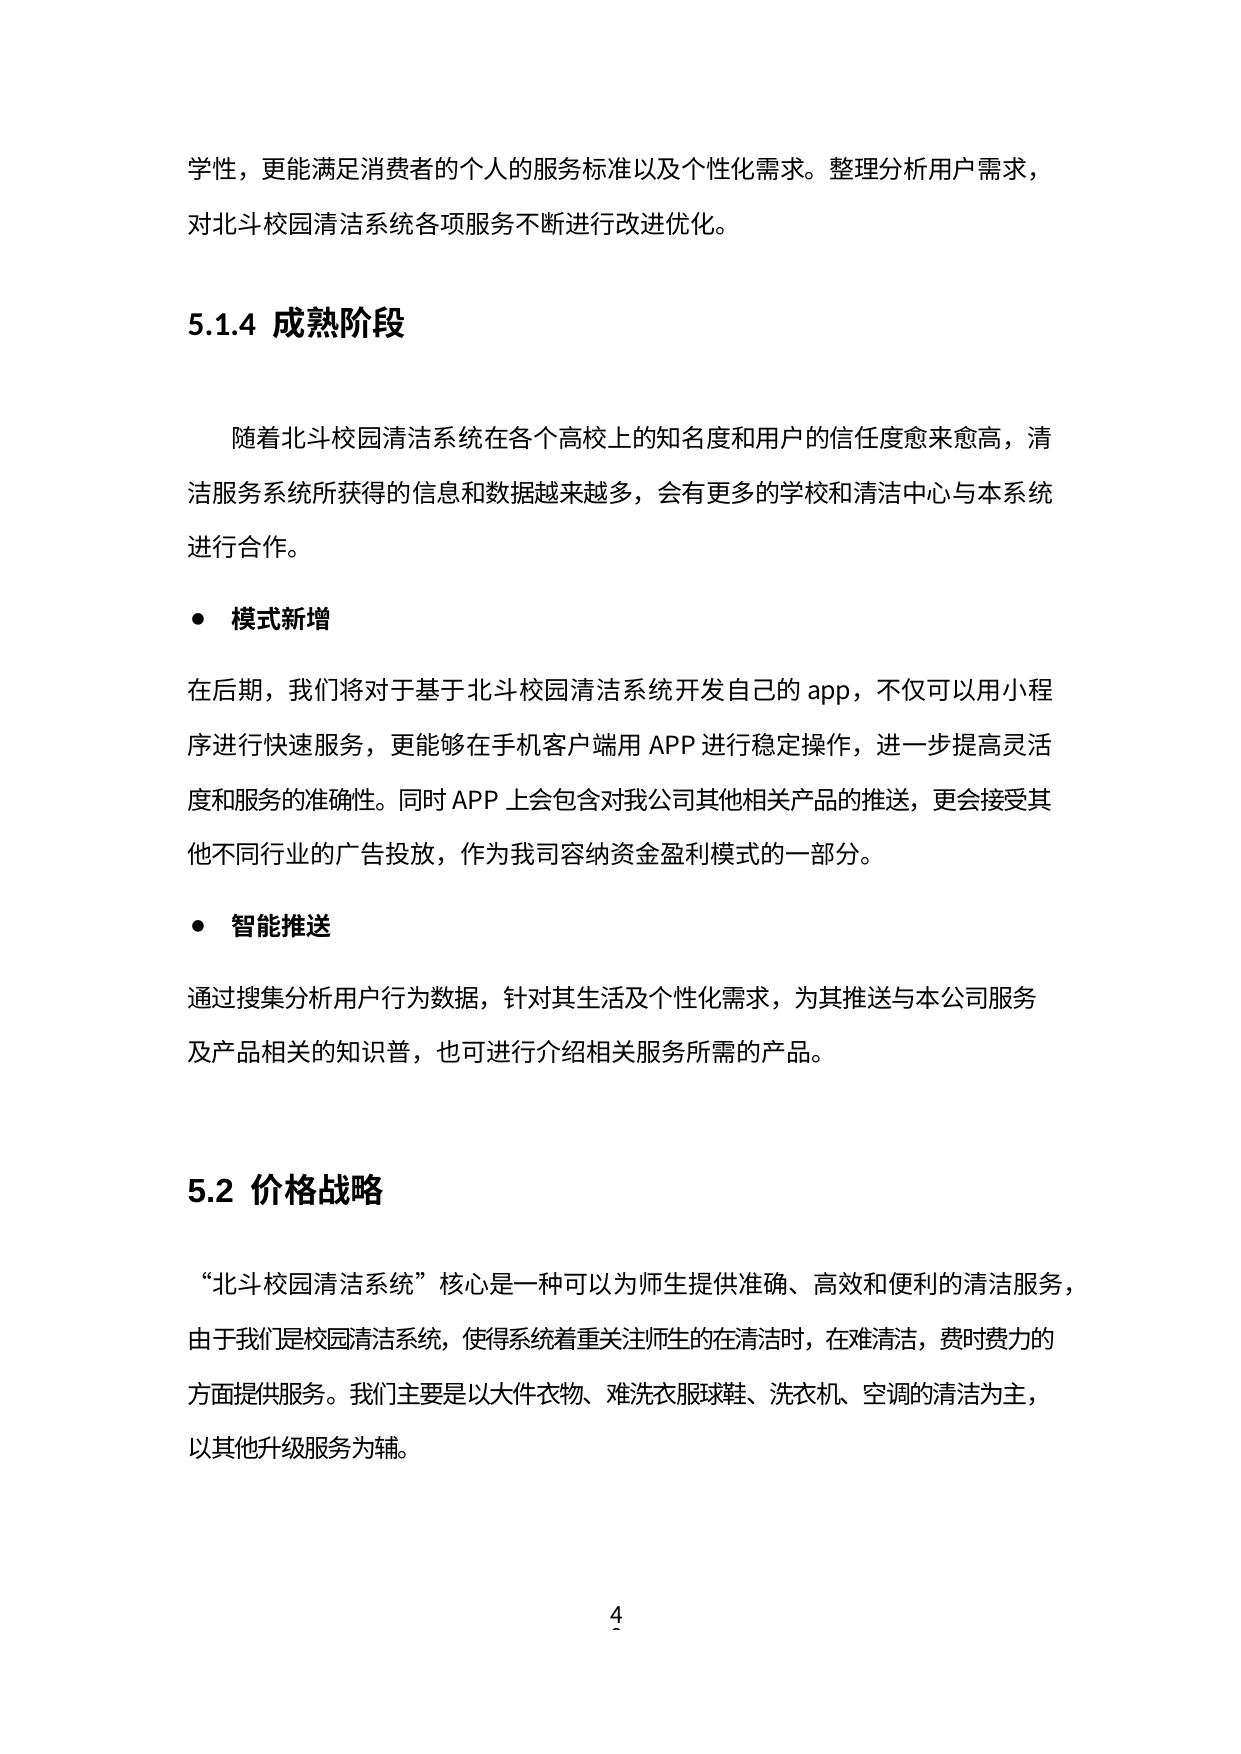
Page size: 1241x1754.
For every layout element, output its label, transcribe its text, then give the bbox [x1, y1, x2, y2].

subtitle 价格战略 [187, 1164, 1238, 1212]
subtitle 模式新增 [187, 599, 1238, 636]
text “北斗校园清洁系统”核心是一种可以为师生提供准确、高效和便利的清洁服务，由于我们是校园清洁系统，使得系统着重关注师生的在清洁时，在难清洁，费时费力的方面提供服务。我们主要是以大件衣物、难洗衣服球鞋、洗衣机、空调的清洁为主，以其他升级服务为辅。 [187, 1265, 1065, 1465]
text 在后期，我们将对于基于北斗校园清洁系统开发自己的app，不仅可以用小程序进行快速服务，更能够在手机客户端用APP进行稳定操作，进一步提高灵活度和服务的准确性。同时APP 上会包含对我公司其他相关产品的推送，更会接受其他不同行业的广告投放，作为我司容纳资金盈利模式的一部分。 [187, 671, 1053, 871]
text 通过搜集分析用户行为数据，针对其生活及个性化需求，为其推送与本公司服务及产品相关的知识普，也可进行介绍相关服务所需的产品。 [187, 978, 1053, 1069]
text 随着北斗校园清洁系统在各个高校上的知名度和用户的信任度愈来愈高，清洁服务系统所获得的信息和数据越来越多，会有更多的学校和清洁中心与本系统进行合作。 [187, 418, 1053, 564]
subtitle 智能推送 [187, 907, 1238, 943]
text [187, 150, 1053, 241]
subtitle 成熟阶段 [187, 297, 1238, 345]
